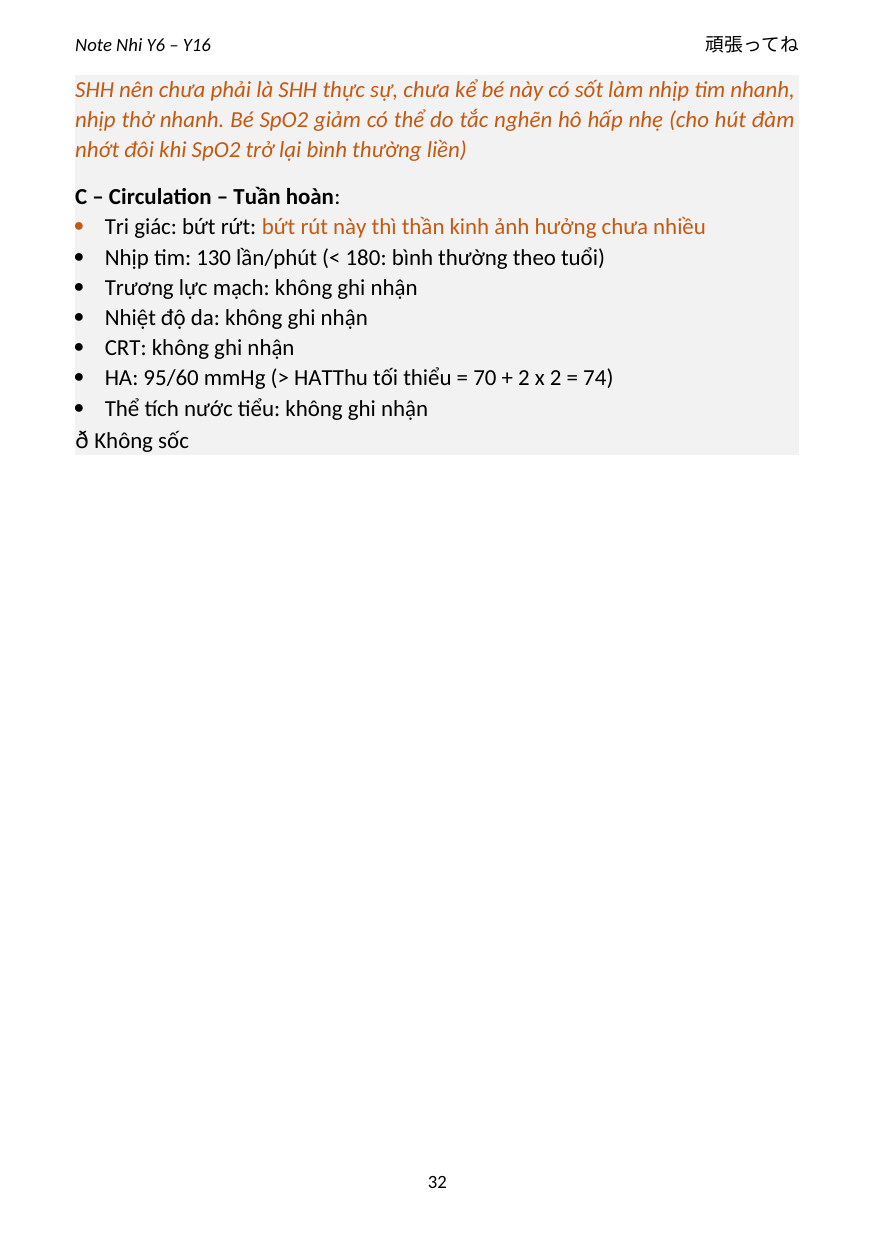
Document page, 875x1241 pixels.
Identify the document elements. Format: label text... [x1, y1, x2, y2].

list Trương lực mạch: không ghi nhận [75, 273, 799, 301]
list Nhiệt độ da: không ghi nhận [75, 303, 799, 331]
list HA: 95/60 mmHg (> HATThu tối thiểu = 70 + 2 x 2 = 74) [75, 363, 799, 392]
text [75, 75, 799, 163]
list Tri giác: bứt rứt: bứt rút này thì thần kinh ảnh hưởng chưa nhiều [75, 212, 799, 241]
list CRT: không ghi nhận [75, 333, 799, 361]
list Thể tích nước tiểu: không ghi nhận [75, 394, 799, 422]
text C – Circulation – Tuần hoàn: [75, 182, 799, 210]
text ð Không sốc [75, 424, 799, 455]
list Nhịp tim: 130 lần/phút (< 180: bình thường theo tuổi) [75, 243, 799, 271]
